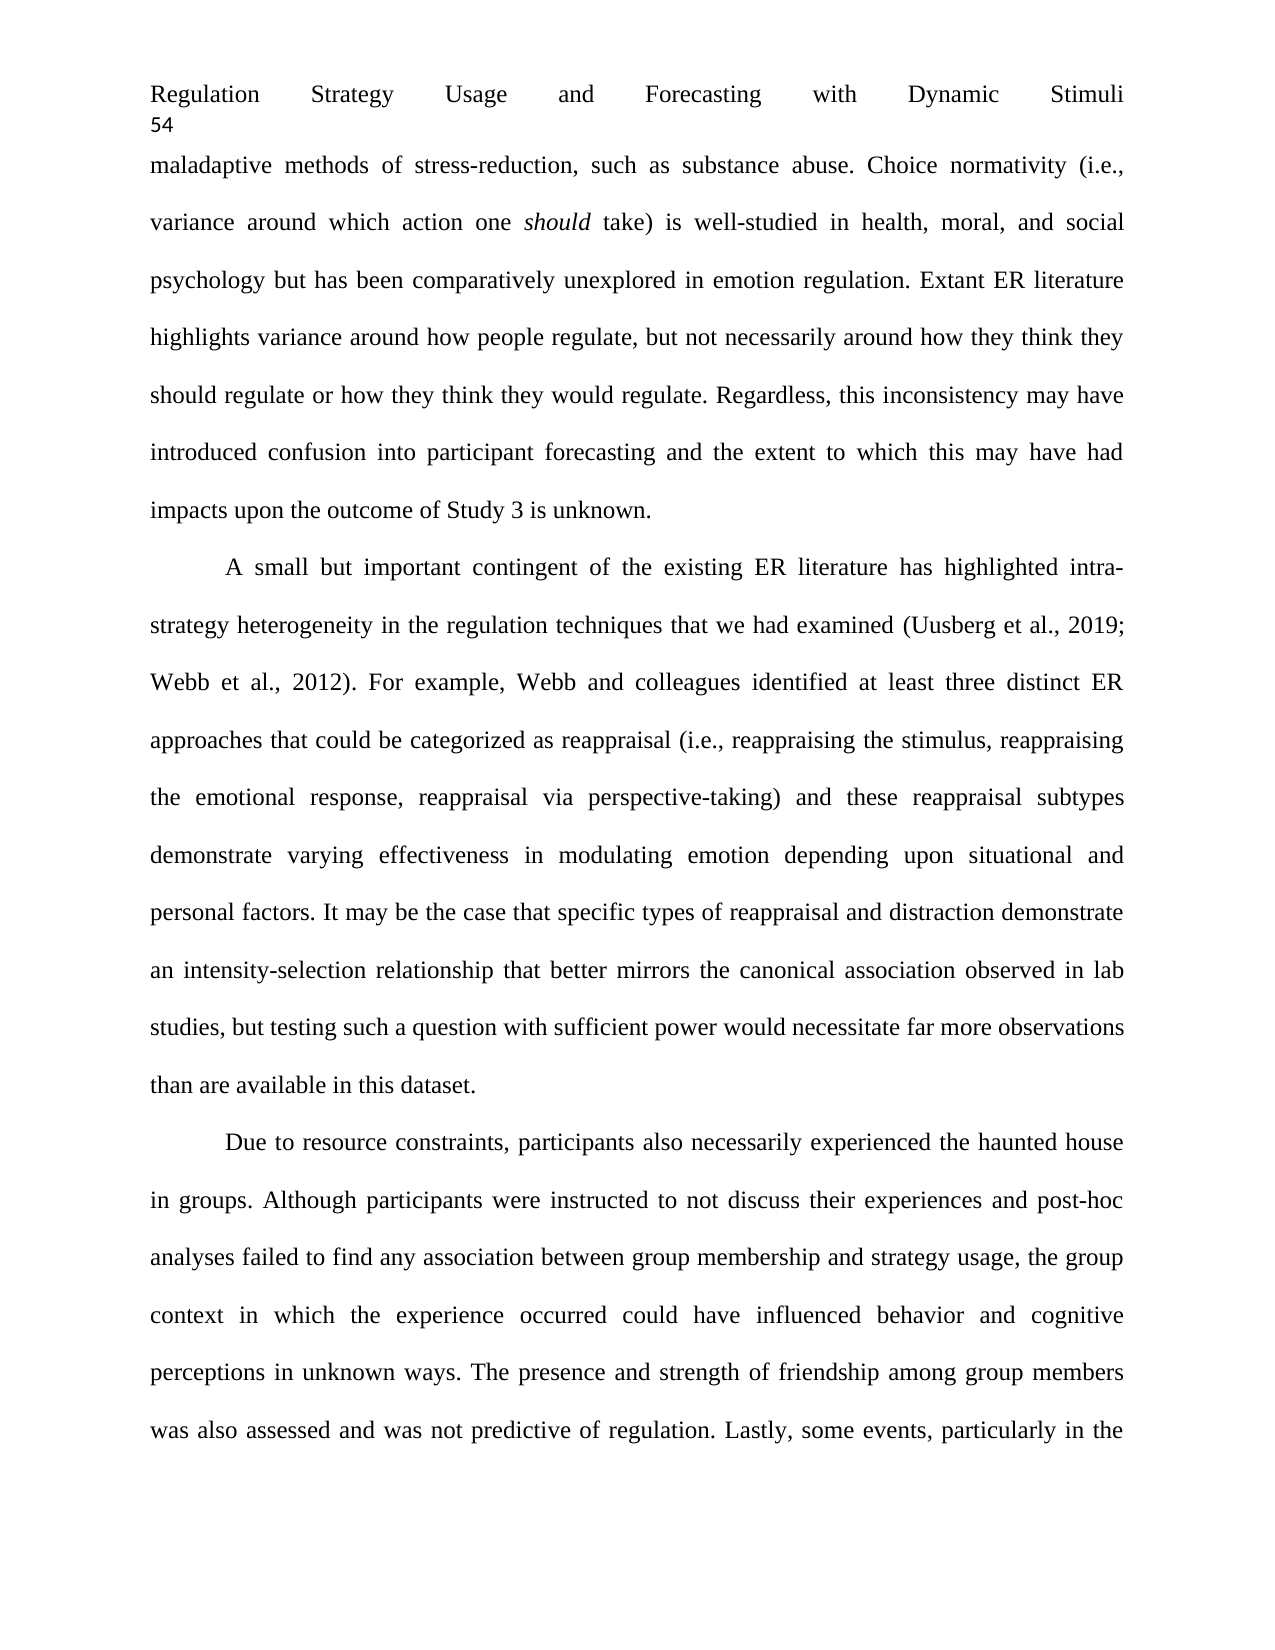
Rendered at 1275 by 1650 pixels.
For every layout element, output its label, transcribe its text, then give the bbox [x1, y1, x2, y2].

text A small but important contingent of the existing ER literature has highlighted intra-strategy heterogeneity in the regulation techniques that we had examined (Uusberg et al., 2019; Webb et al., 2012). For example, Webb and colleagues identified at least three distinct ER approaches that could be categorized as reappraisal (i.e., reappraising the stimulus, reappraising the emotional response, reappraisal via perspective-taking) and these reappraisal subtypes demonstrate varying effectiveness in modulating emotion depending upon situational and personal factors. It may be the case that specific types of reappraisal and distraction demonstrate an intensity-selection relationship that better mirrors the canonical association observed in lab studies, but testing such a question with sufficient power would necessitate far more observations than are available in this dataset. [150, 552, 1125, 1099]
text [150, 1127, 1125, 1444]
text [150, 150, 1125, 524]
